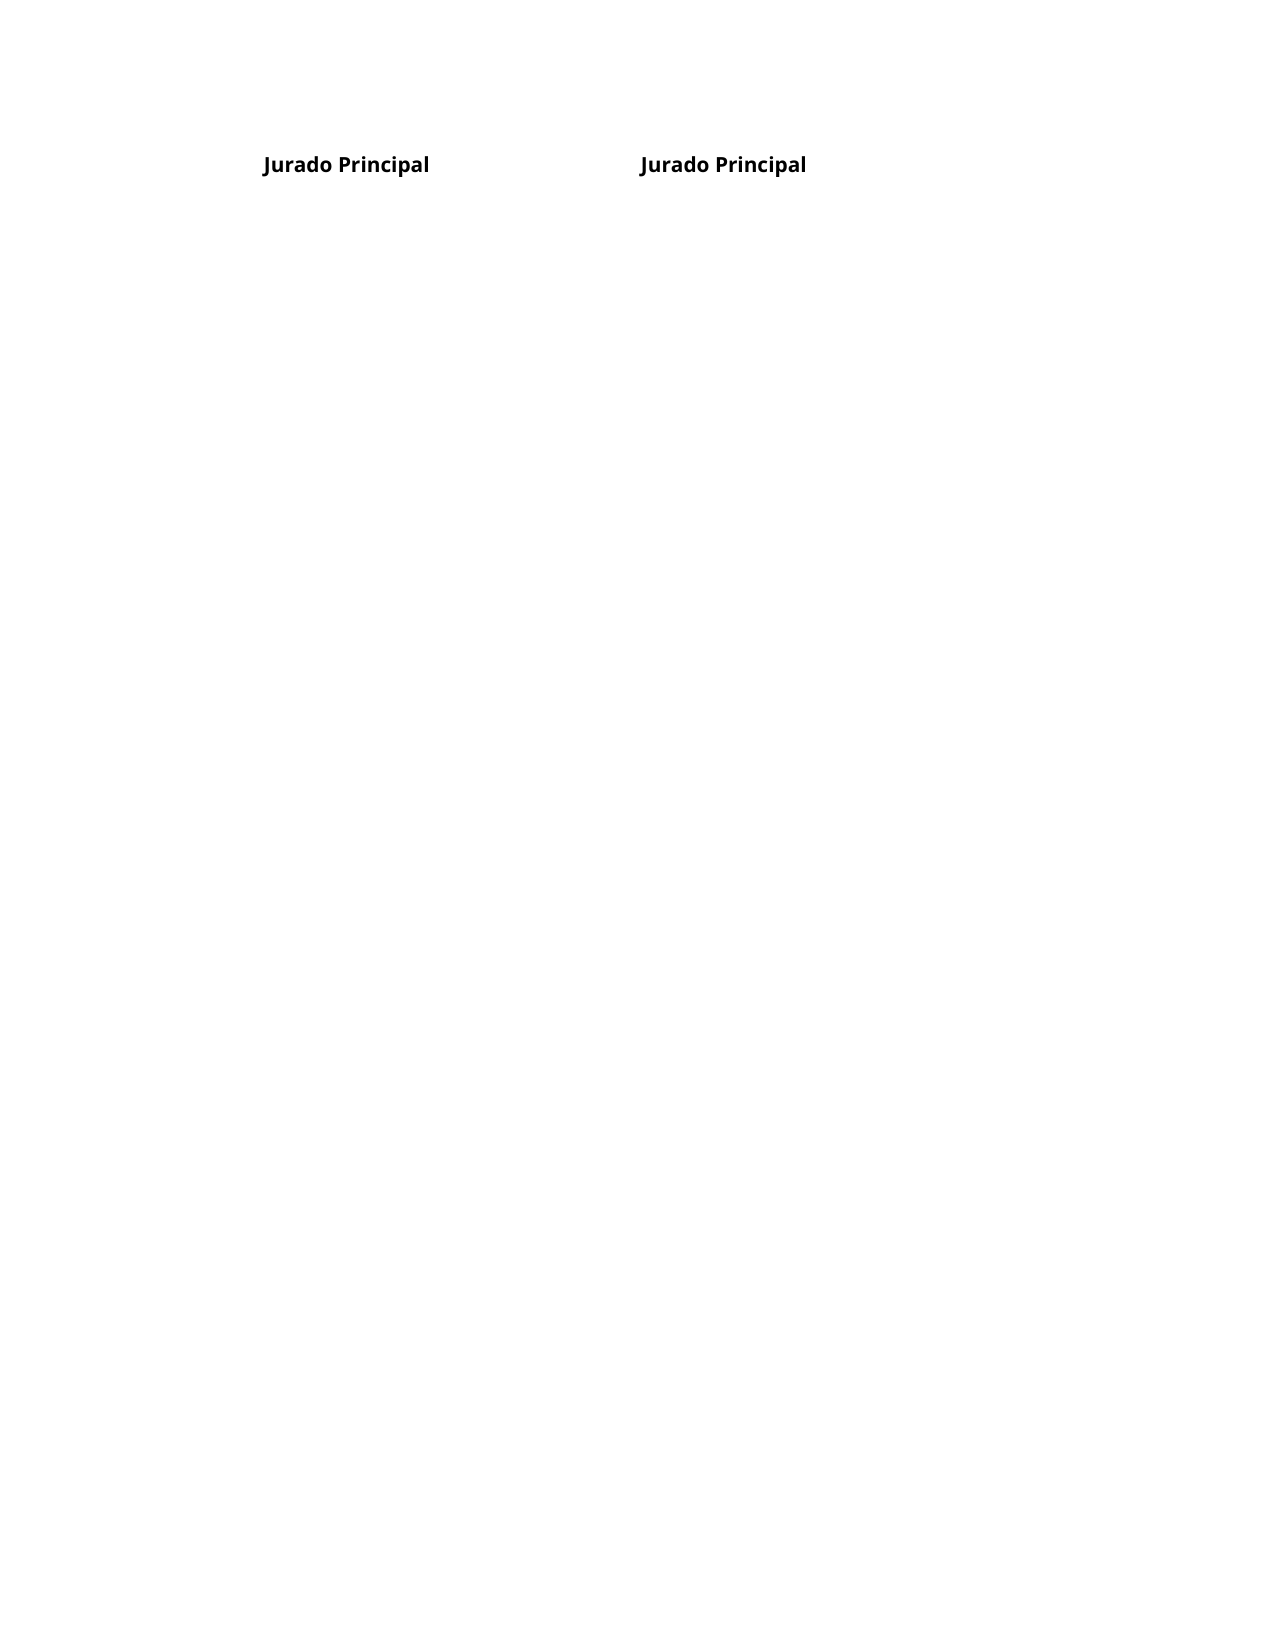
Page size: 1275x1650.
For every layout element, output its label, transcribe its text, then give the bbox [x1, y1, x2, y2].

text Jurado Principal Jurado Principal [150, 150, 1125, 178]
